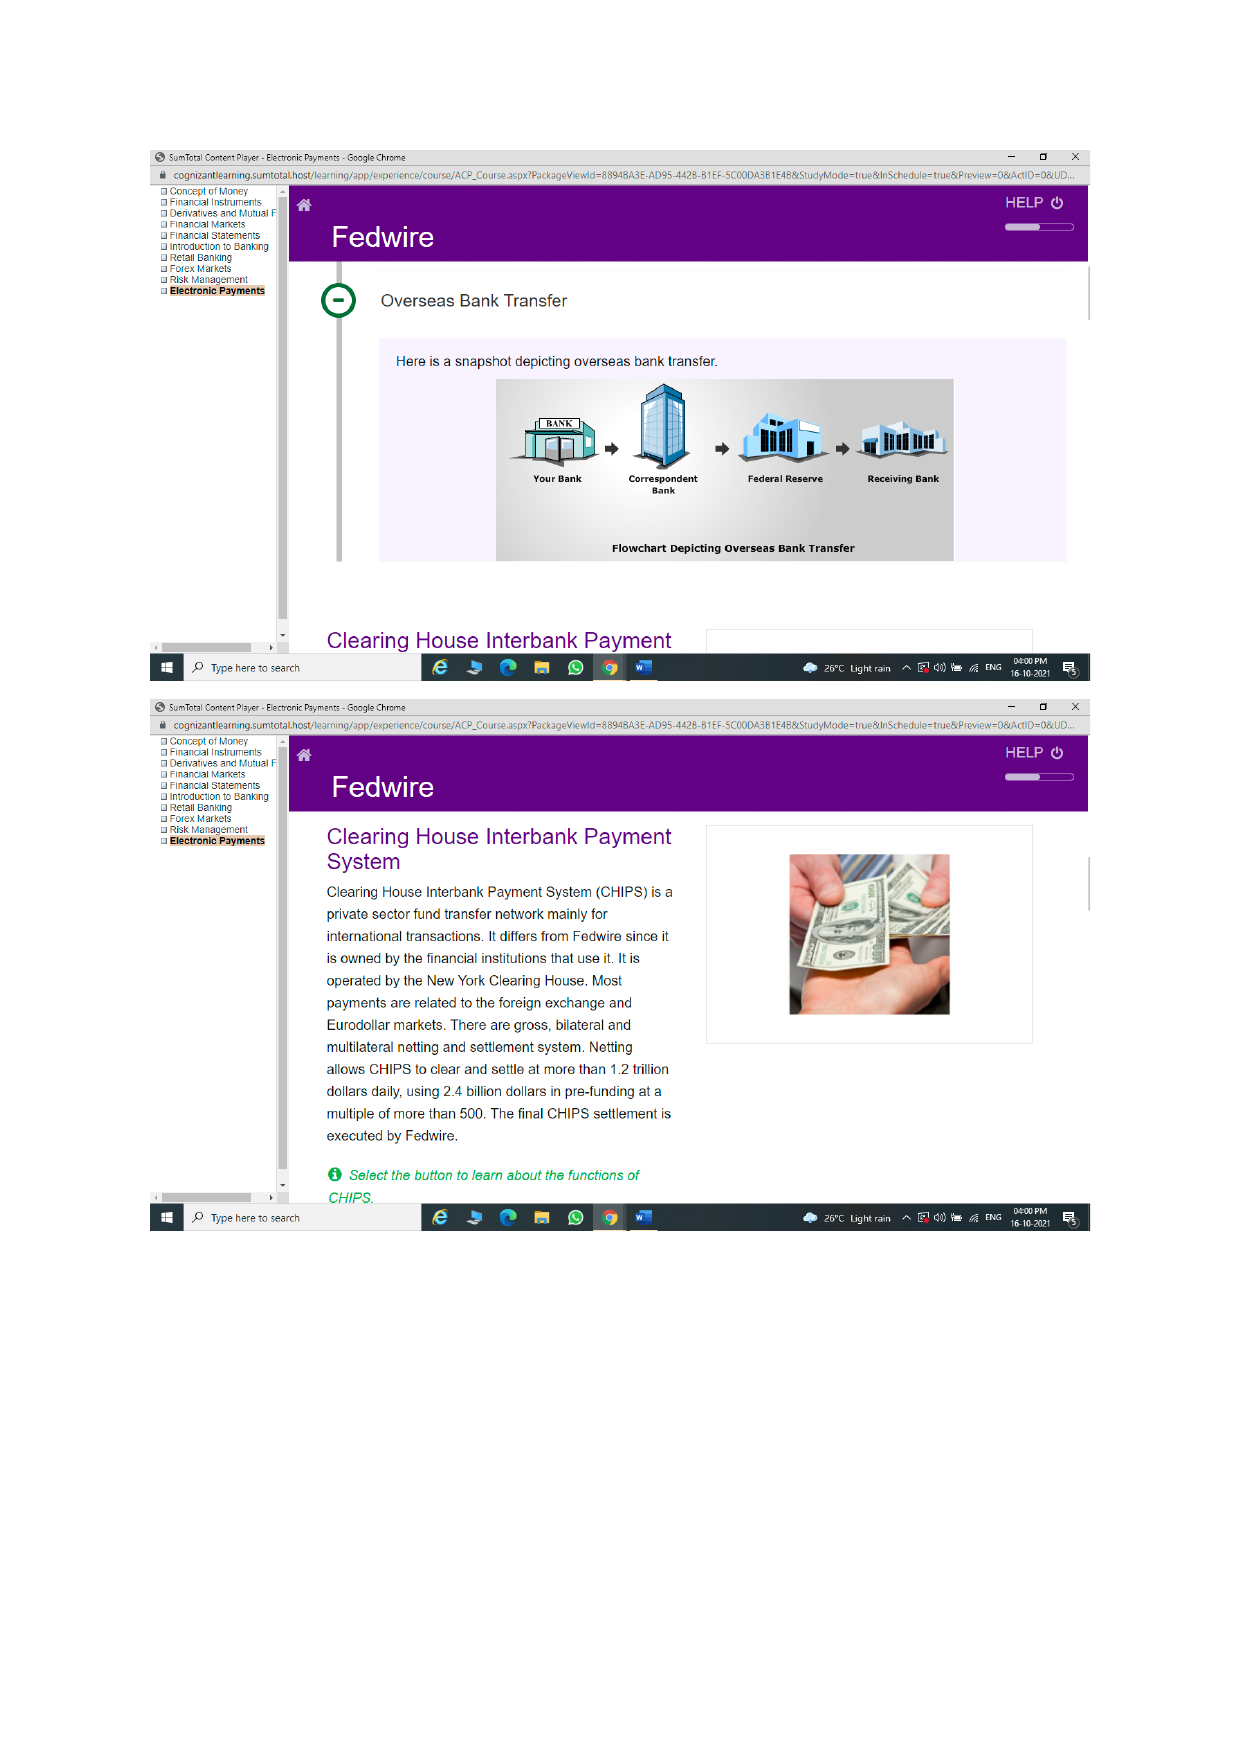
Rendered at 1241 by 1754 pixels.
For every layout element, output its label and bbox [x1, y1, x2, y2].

picture [150, 699, 1091, 1231]
picture [150, 150, 1091, 681]
